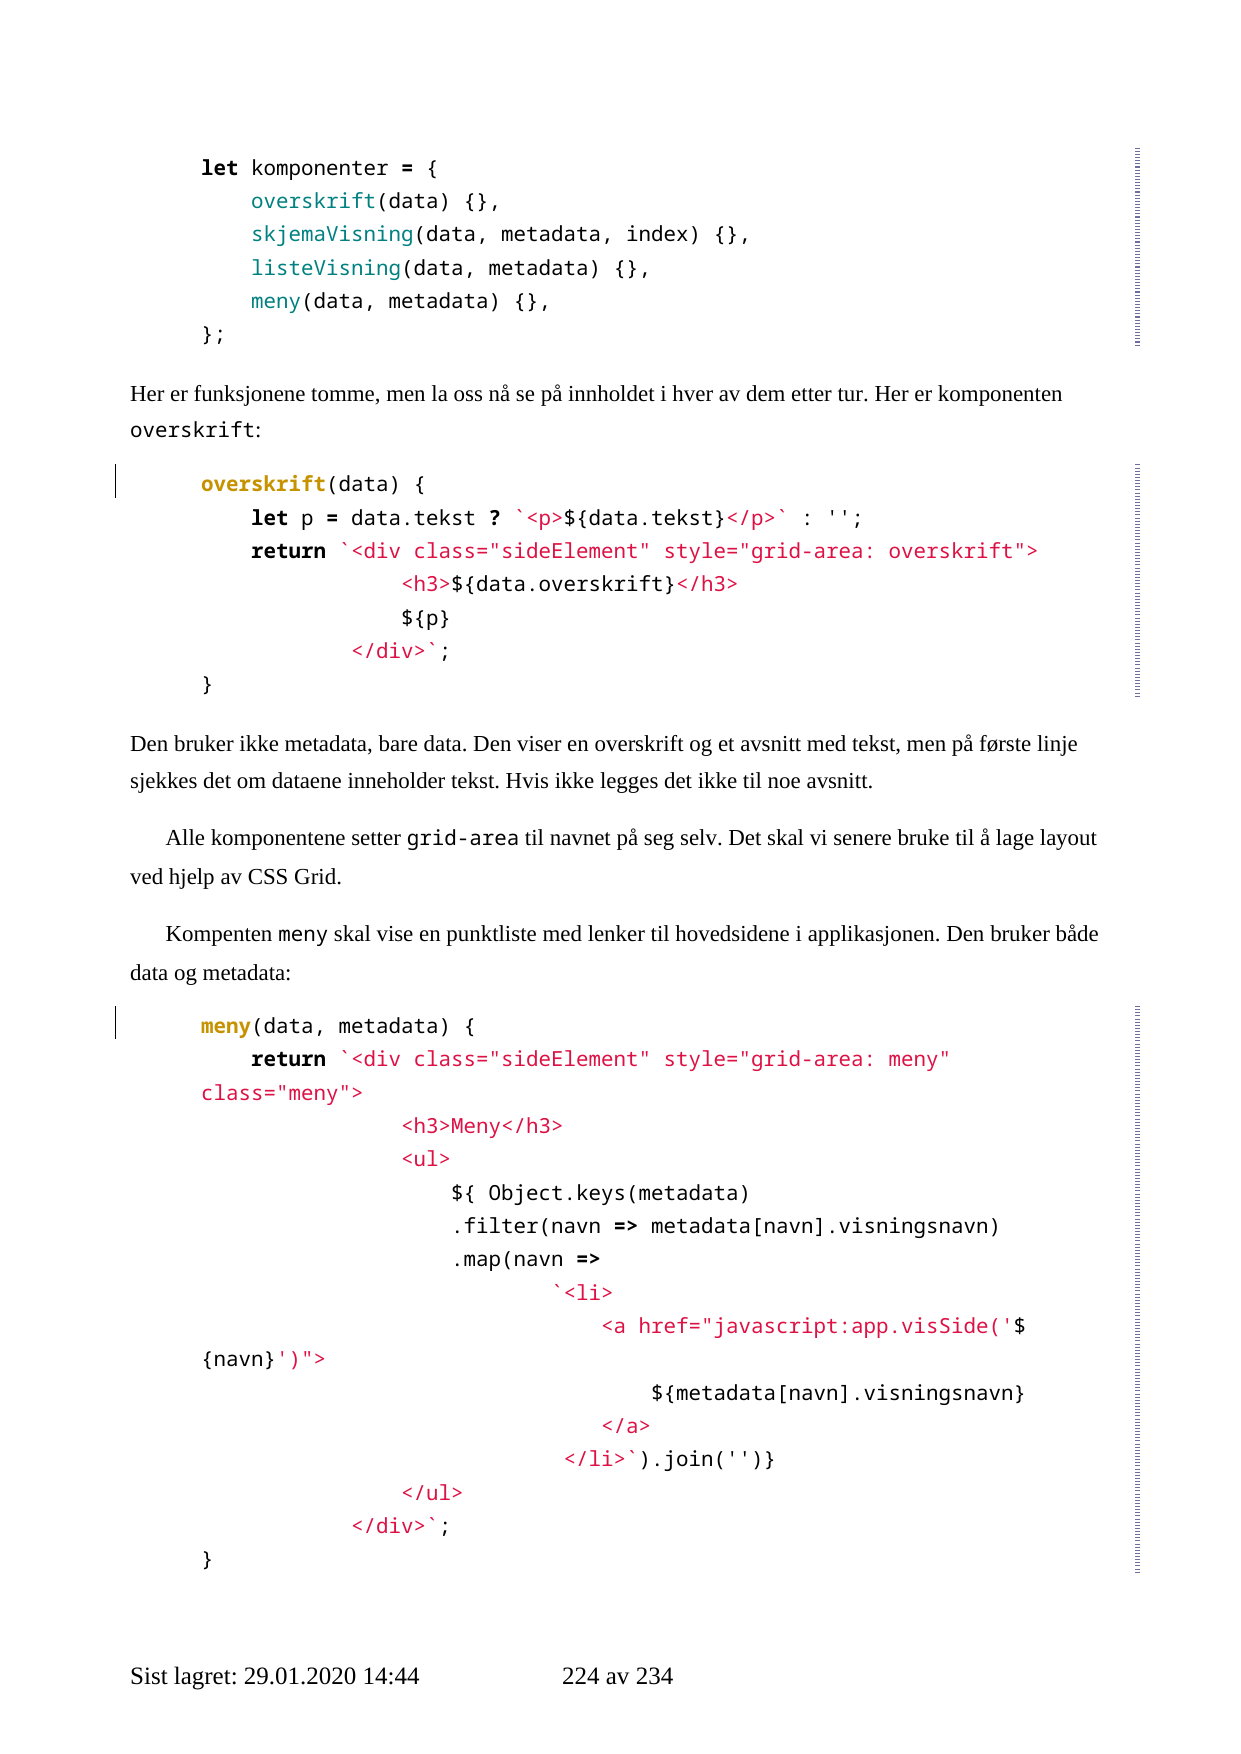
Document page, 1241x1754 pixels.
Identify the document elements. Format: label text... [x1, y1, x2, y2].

text meny(data, metadata) { return `<div class="sideElement" style="grid-area: meny" class="meny"> <h3>Meny</h3> <ul> ${ Object.keys(metadata) .filter(navn => metadata[navn].visningsnavn) .map(navn => `<li> <a href="javascript:app.visSide('${navn}')"> ${metadata[navn].visningsnavn} </a> </li>`).join('')} </ul> </div>`; } [201, 1006, 1140, 1573]
text Her er funksjonene tomme, men la oss nå se på innholdet i hver av dem etter tur. Her er komponenten overskrift: [130, 368, 1110, 443]
text Den bruker ikke metadata, bare data. Den viser en overskrift og et avsnitt med tekst, men på første linje sjekkes det om dataene inneholder tekst. Hvis ikke legges det ikke til noe avsnitt. [130, 718, 1110, 793]
text let komponenter = { overskrift(data) {}, skjemaVisning(data, metadata, index) {}, listeVisning(data, metadata) {}, meny(data, metadata) {}, }; [201, 148, 1140, 348]
text Kompenten meny skal vise en punktliste med lenker til hovedsidene i applikasjonen. Den bruker både data og metadata: [130, 910, 1110, 985]
text overskrift(data) { let p = data.tekst ? `<p>${data.tekst}</p>` : ''; return `<div class="sideElement" style="grid-area: overskrift"> <h3>${data.overskrift}</h3> ${p} </div>`; } [201, 464, 1140, 698]
text Alle komponentene setter grid-area til navnet på seg selv. Det skal vi senere bruke til å lage layout ved hjelp av CSS Grid. [130, 814, 1110, 889]
